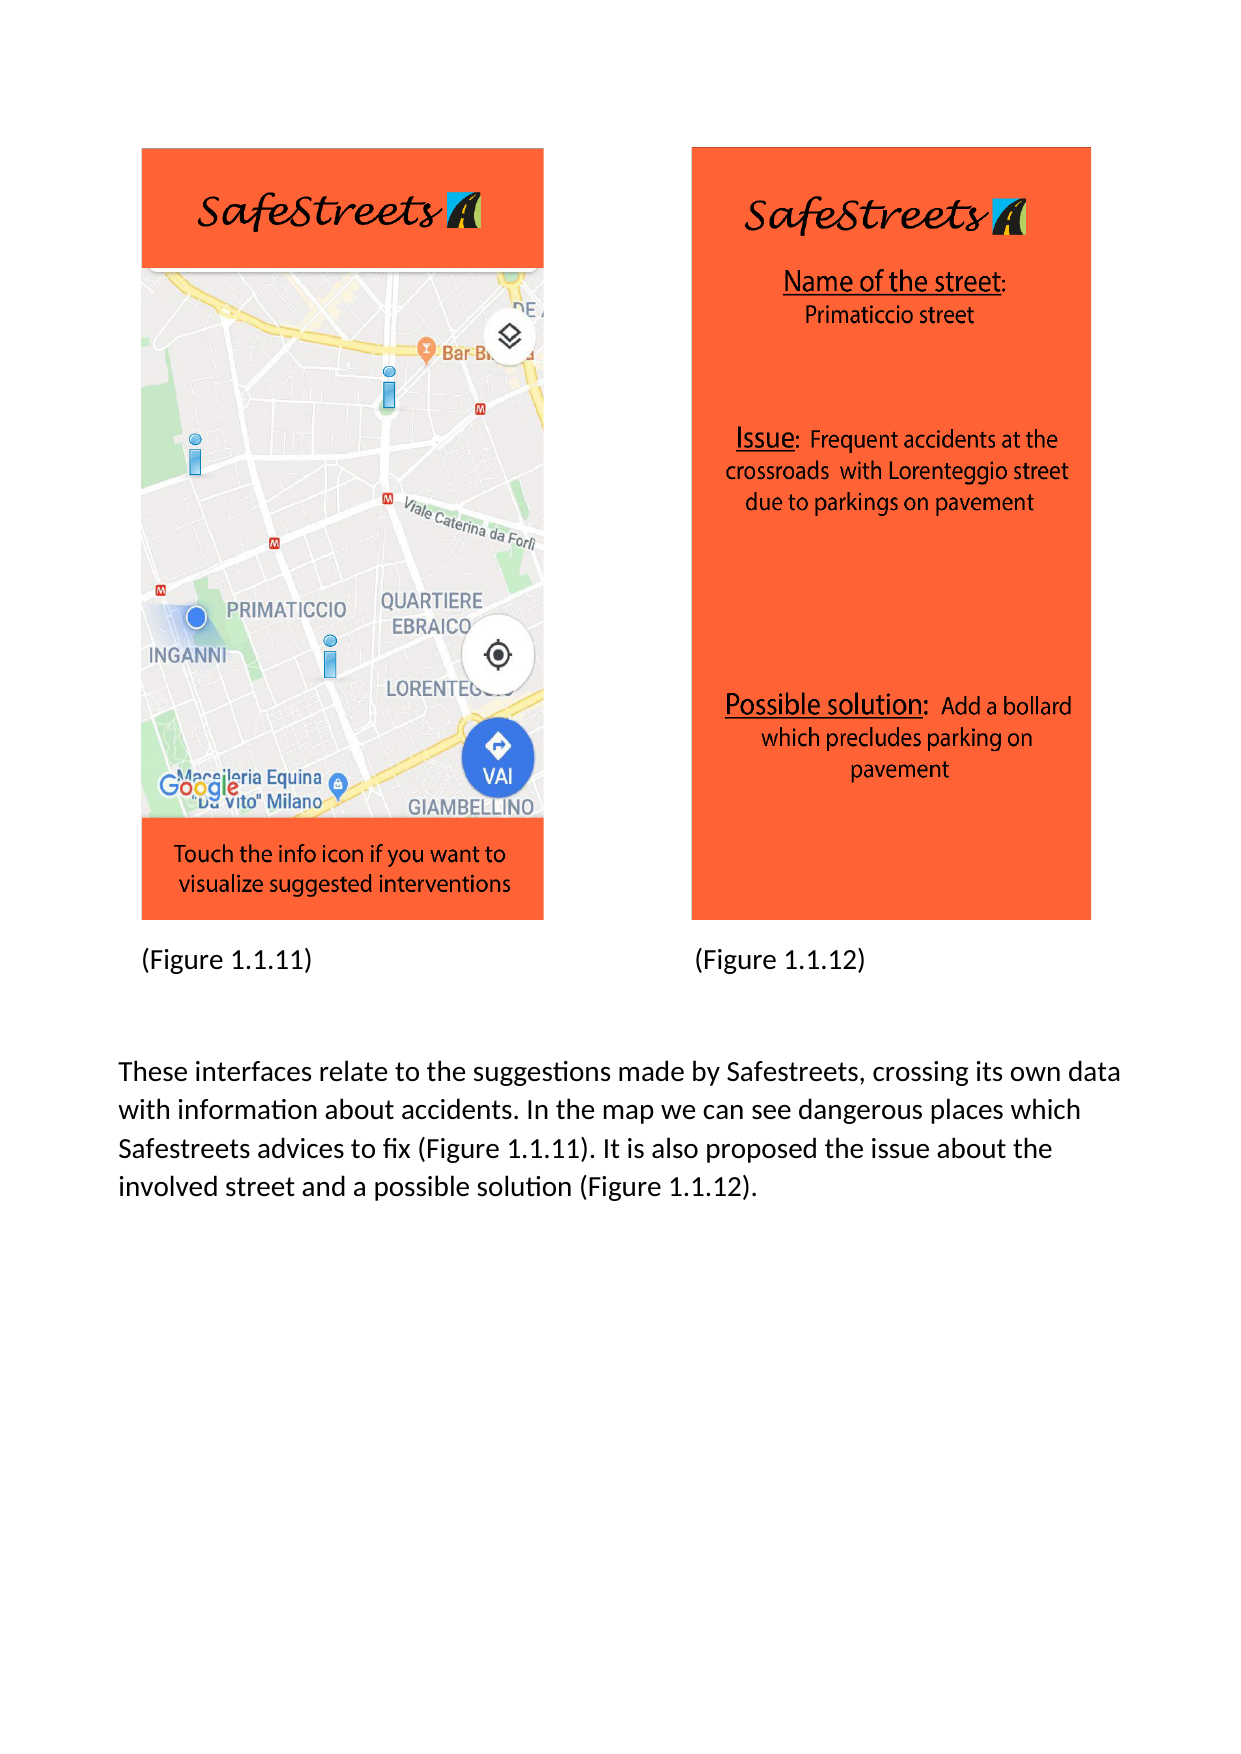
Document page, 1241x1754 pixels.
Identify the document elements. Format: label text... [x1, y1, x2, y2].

picture [140, 147, 544, 920]
picture [690, 147, 1092, 920]
text (Figure 1.1.11) (Figure 1.1.12) [118, 941, 1122, 976]
text These interfaces relate to the suggestions made by Safestreets, crossing its own data with information about accidents. In the map we can see dangerous places which Safestreets advices to fix (Figure 1.1.11). It is also proposed the issue about the involved street and a possible solution (Figure 1.1.12). [118, 1053, 1122, 1204]
